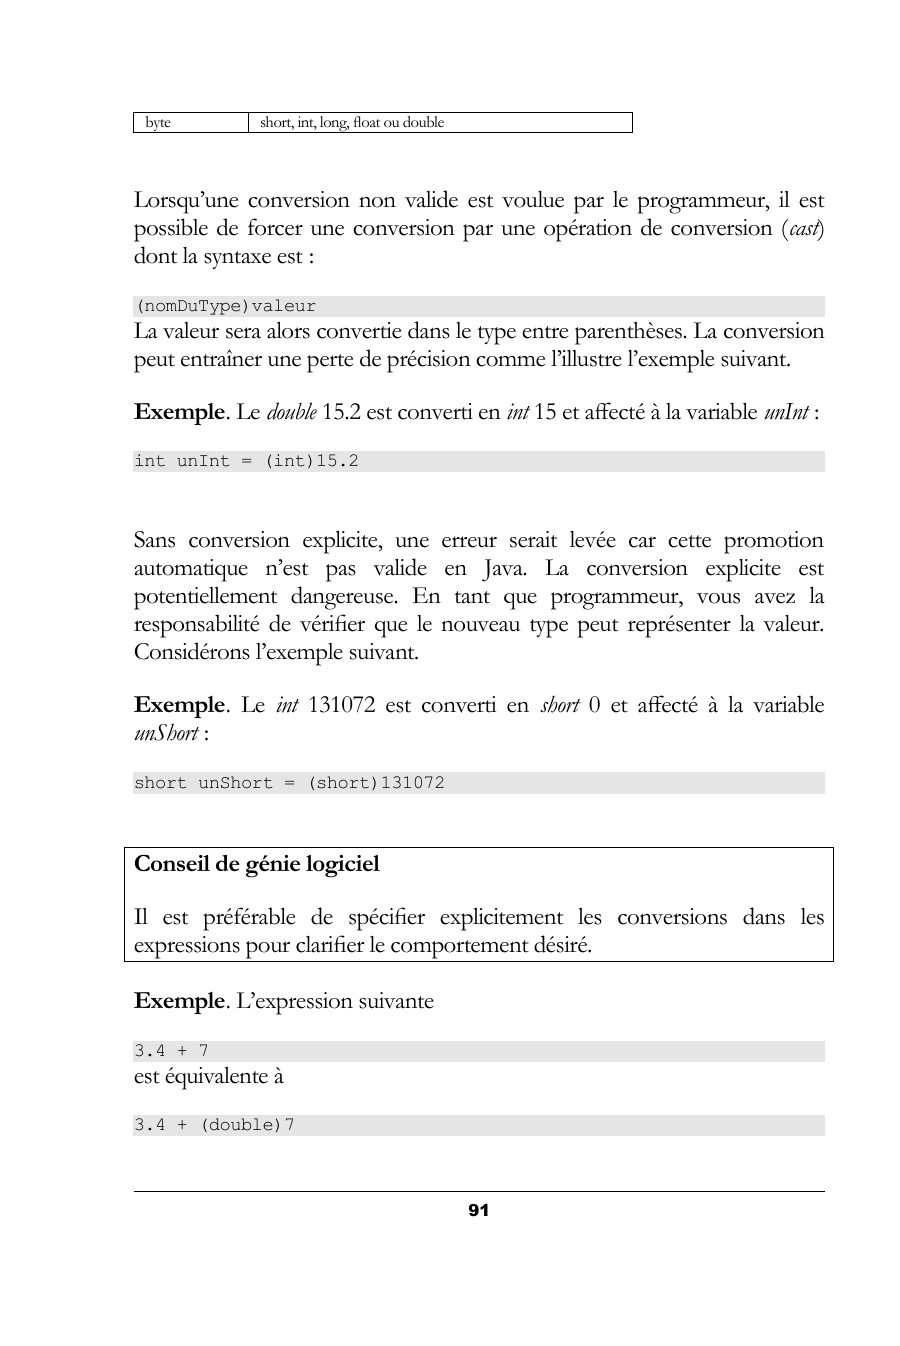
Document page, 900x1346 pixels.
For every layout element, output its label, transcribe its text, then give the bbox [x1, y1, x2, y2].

text est équivalente à [133, 1062, 825, 1090]
text int unInt = (int)15.2 [133, 451, 825, 472]
text La valeur sera alors convertie dans le type entre parenthèses. La conversion peut entraîner une perte de précision comme l’illustre l’exemple suivant. [133, 317, 825, 373]
text Exemple. Le int 131072 est converti en short 0 et affecté à la variable unShort : [133, 691, 825, 747]
text Exemple. L’expression suivante [133, 987, 825, 1016]
text 3.4 + (double)7 [133, 1115, 825, 1136]
text Lorsqu’une conversion non valide est voulue par le programmeur, il est possible de forcer une conversion par une opération de conversion (cast) dont la syntaxe est : [133, 186, 825, 271]
text Il est préférable de spécifier explicitement les conversions dans les expressions pour clarifier le comportement désiré. [125, 900, 833, 961]
text 3.4 + 7 [133, 1041, 825, 1062]
text Conseil de génie logiciel [125, 848, 833, 878]
text Exemple. Le double 15.2 est converti en int 15 et affecté à la variable unInt : [133, 398, 825, 426]
text (nomDuType)valeur [133, 296, 825, 317]
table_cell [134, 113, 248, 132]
text Sans conversion explicite, une erreur serait levée car cette promotion automatique n’est pas valide en Java. La conversion explicite est potentiellement dangereuse. En tant que programmeur, vous avez la responsabilité de vérifier que le nouveau type peut représenter la valeur. Considérons l’exemple suivant. [133, 526, 825, 666]
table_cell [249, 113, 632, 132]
text short unShort = (short)131072 [133, 772, 825, 794]
